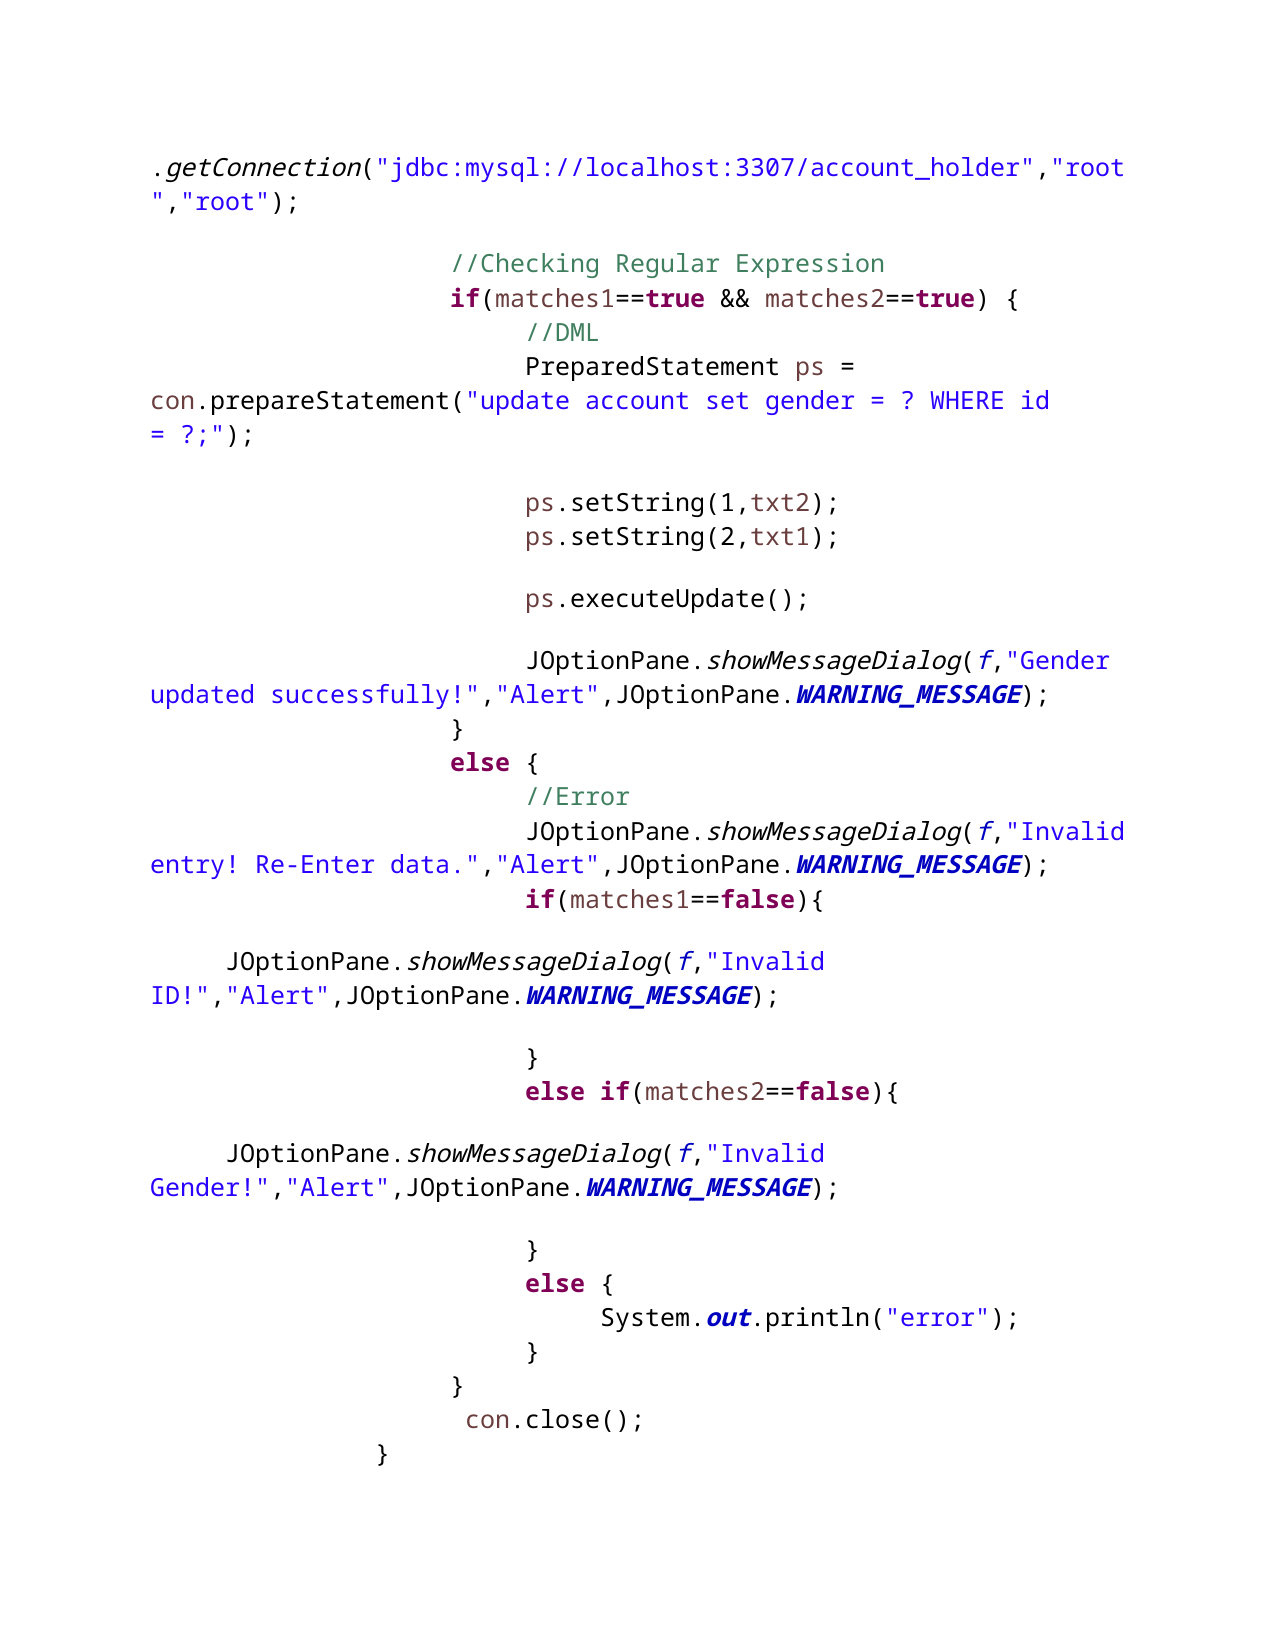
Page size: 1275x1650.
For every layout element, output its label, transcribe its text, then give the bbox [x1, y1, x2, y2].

text } [150, 711, 1125, 745]
text } [150, 1039, 1125, 1073]
text ps.executeUpdate(); [150, 581, 1125, 615]
text } [150, 1368, 1125, 1402]
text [150, 150, 1125, 218]
text else { [150, 1266, 1125, 1300]
text PreparedStatement ps = con.prepareStatement("update account set gender = ? WHERE id = ?;"); [150, 348, 1125, 451]
text } [150, 1334, 1125, 1368]
text } [150, 1232, 1125, 1266]
text //DML [150, 314, 1125, 348]
text else { [150, 745, 1125, 779]
text ps.setString(2,txt1); [150, 519, 1125, 553]
text JOptionPane.showMessageDialog(f,"Invalid Gender!","Alert",JOptionPane.WARNING_MESSAGE); [150, 1108, 1125, 1204]
text ps.setString(1,txt2); [150, 484, 1125, 519]
text if(matches1==true && matches2==true) { [150, 280, 1125, 314]
text JOptionPane.showMessageDialog(f,"Invalid entry! Re-Enter data.","Alert",JOptionPane.WARNING_MESSAGE); [150, 813, 1125, 881]
text JOptionPane.showMessageDialog(f,"Gender updated successfully!","Alert",JOptionPane.WARNING_MESSAGE); [150, 643, 1125, 711]
text JOptionPane.showMessageDialog(f,"Invalid ID!","Alert",JOptionPane.WARNING_MESSAGE); [150, 915, 1125, 1011]
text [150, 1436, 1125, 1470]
text con.close(); [150, 1402, 1125, 1436]
text //Error [150, 779, 1125, 813]
text System.out.println("error"); [150, 1300, 1125, 1334]
text else if(matches2==false){ [150, 1073, 1125, 1108]
text //Checking Regular Expression [150, 246, 1125, 280]
text if(matches1==false){ [150, 881, 1125, 915]
